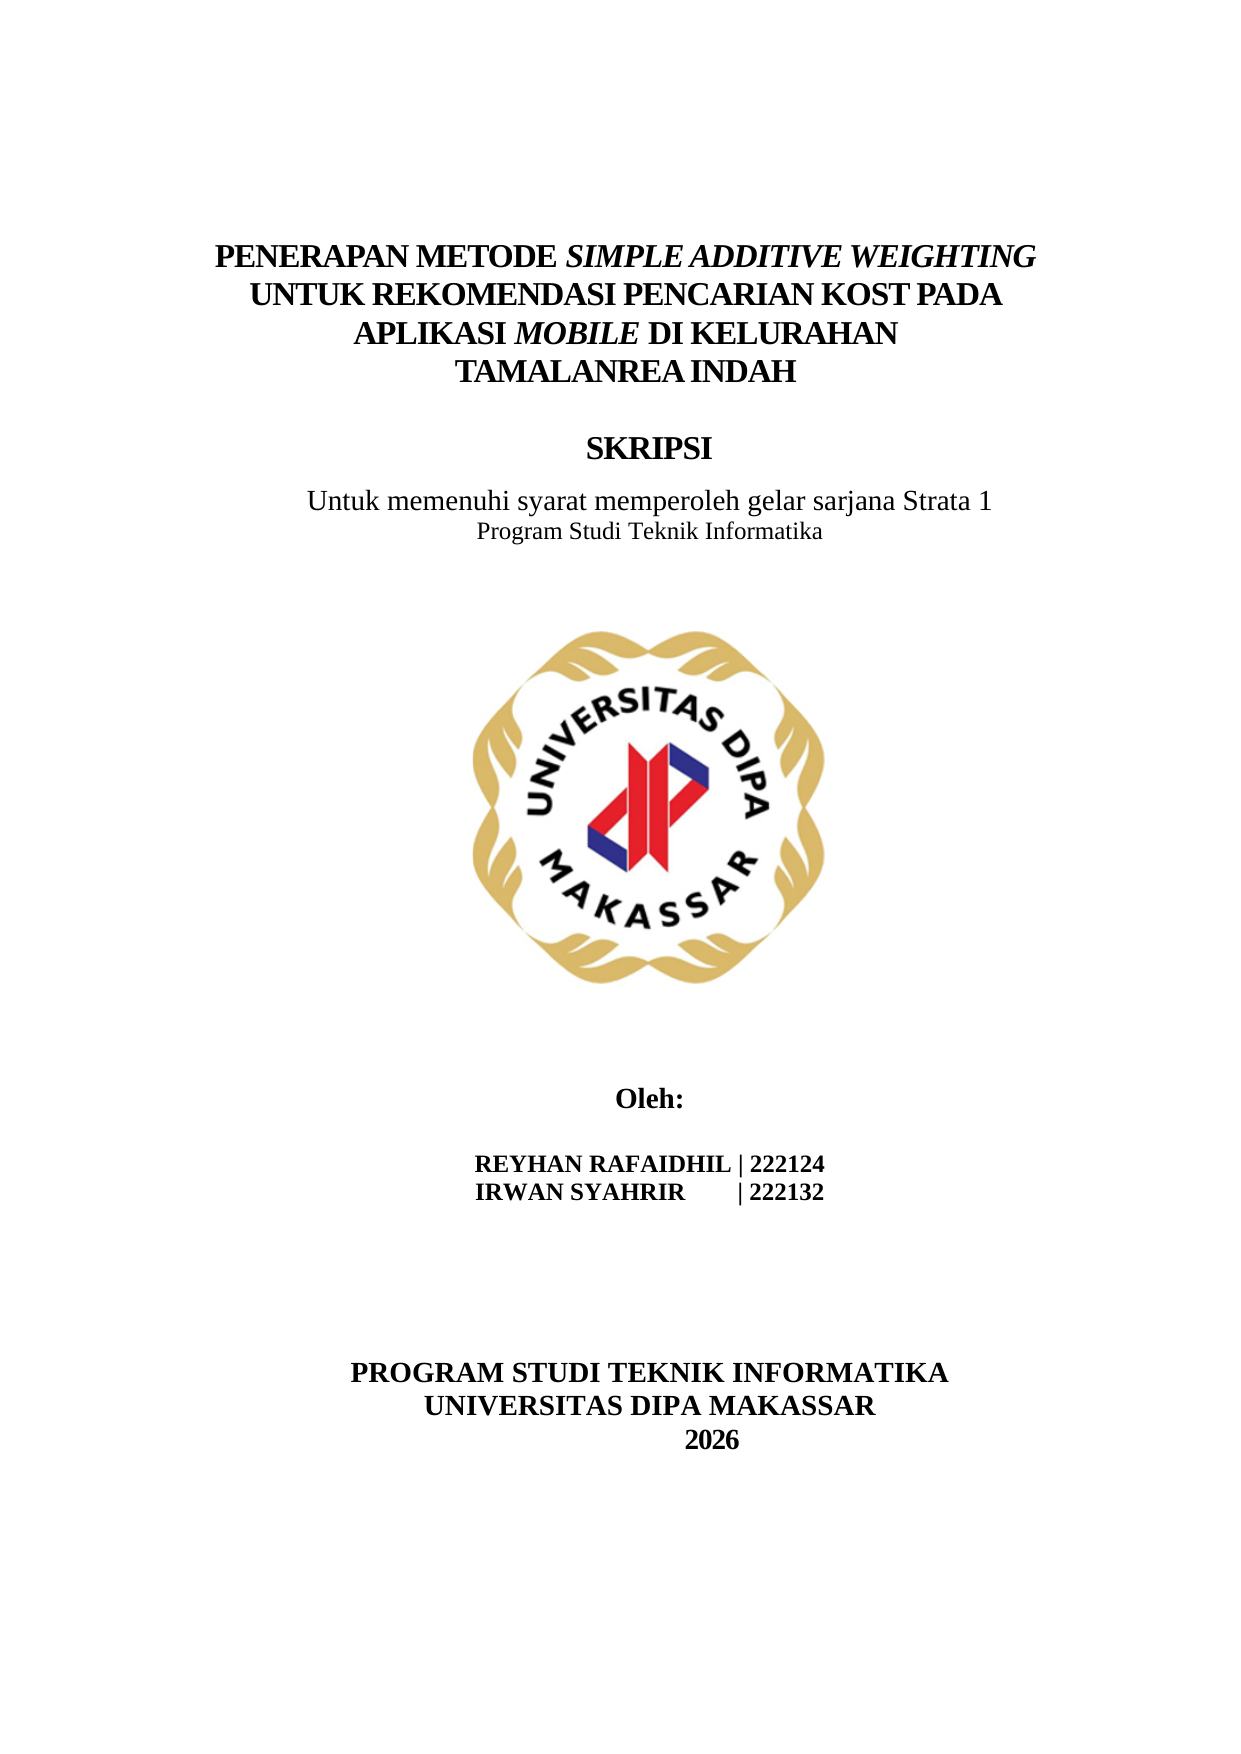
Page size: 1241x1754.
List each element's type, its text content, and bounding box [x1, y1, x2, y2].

text Oleh: [236, 1082, 1063, 1115]
title TAMALANREA INDAH [189, 351, 1063, 389]
title SKRIPSI [236, 428, 1063, 466]
text REYHAN RAFAIDHIL | 222124 [236, 1149, 1063, 1177]
text IRWAN SYAHRIR | 222132 [236, 1177, 1063, 1206]
text UNIVERSITAS DIPA MAKASSAR [236, 1388, 1063, 1422]
text Untuk memenuhi syarat memperoleh gelar sarjana Strata 1 [236, 483, 1063, 516]
title PENERAPAN METODE SIMPLE ADDITIVE WEIGHTING UNTUK REKOMENDASI PENCARIAN KOST PADA APLIKASI MOBILE DI KELURAHAN [189, 236, 1063, 351]
picture [472, 631, 827, 986]
text Program Studi Teknik Informatika [236, 516, 1063, 545]
text PROGRAM STUDI TEKNIK INFORMATIKA [236, 1355, 1063, 1388]
